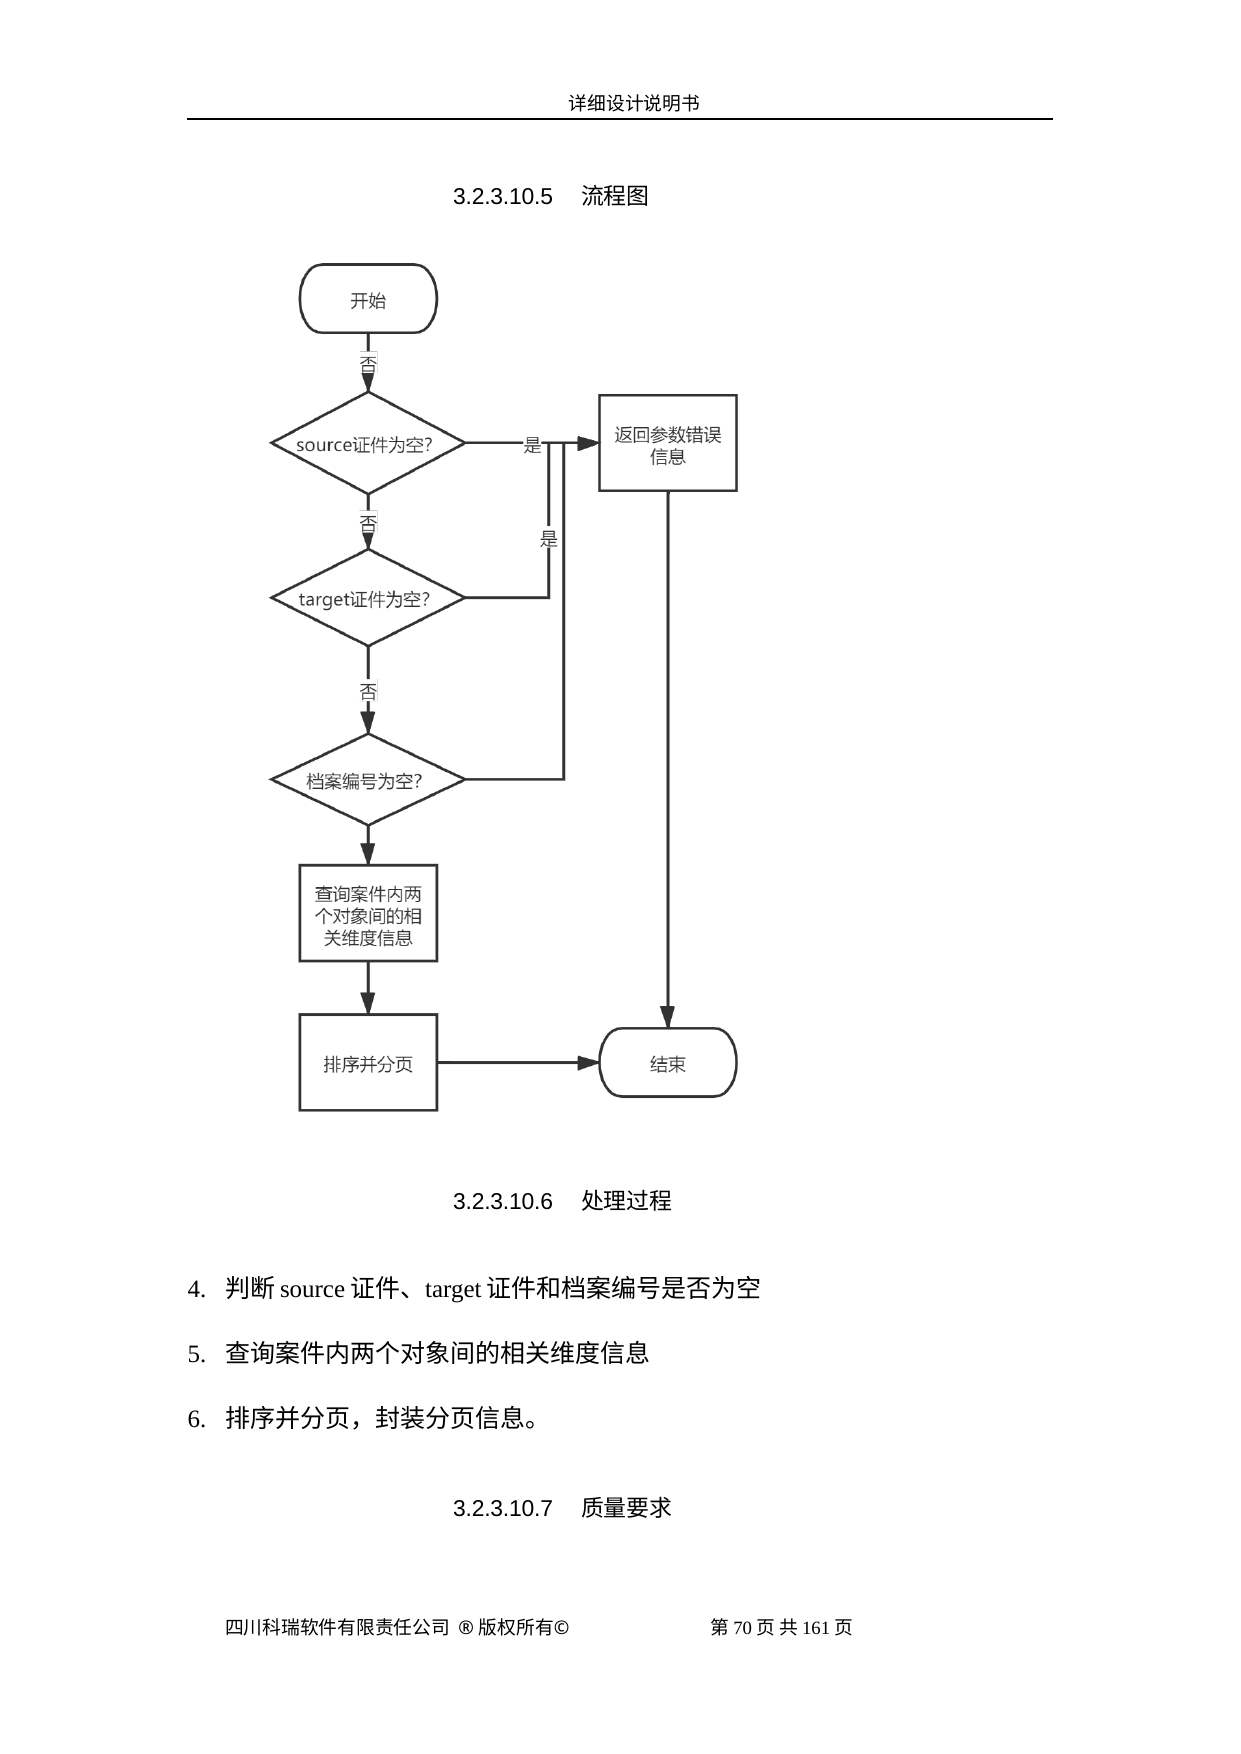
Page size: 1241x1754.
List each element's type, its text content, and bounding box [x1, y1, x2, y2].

subtitle 质量要求 [453, 1474, 1053, 1539]
list 查询案件内两个对象间的相关维度信息 [187, 1319, 1053, 1384]
list 排序并分页，封装分页信息。 [187, 1384, 1053, 1449]
subtitle 流程图 [453, 162, 1053, 227]
subtitle 处理过程 [453, 1167, 1053, 1232]
list 判断source证件、target证件和档案编号是否为空 [187, 1254, 1053, 1319]
picture [237, 259, 770, 1118]
